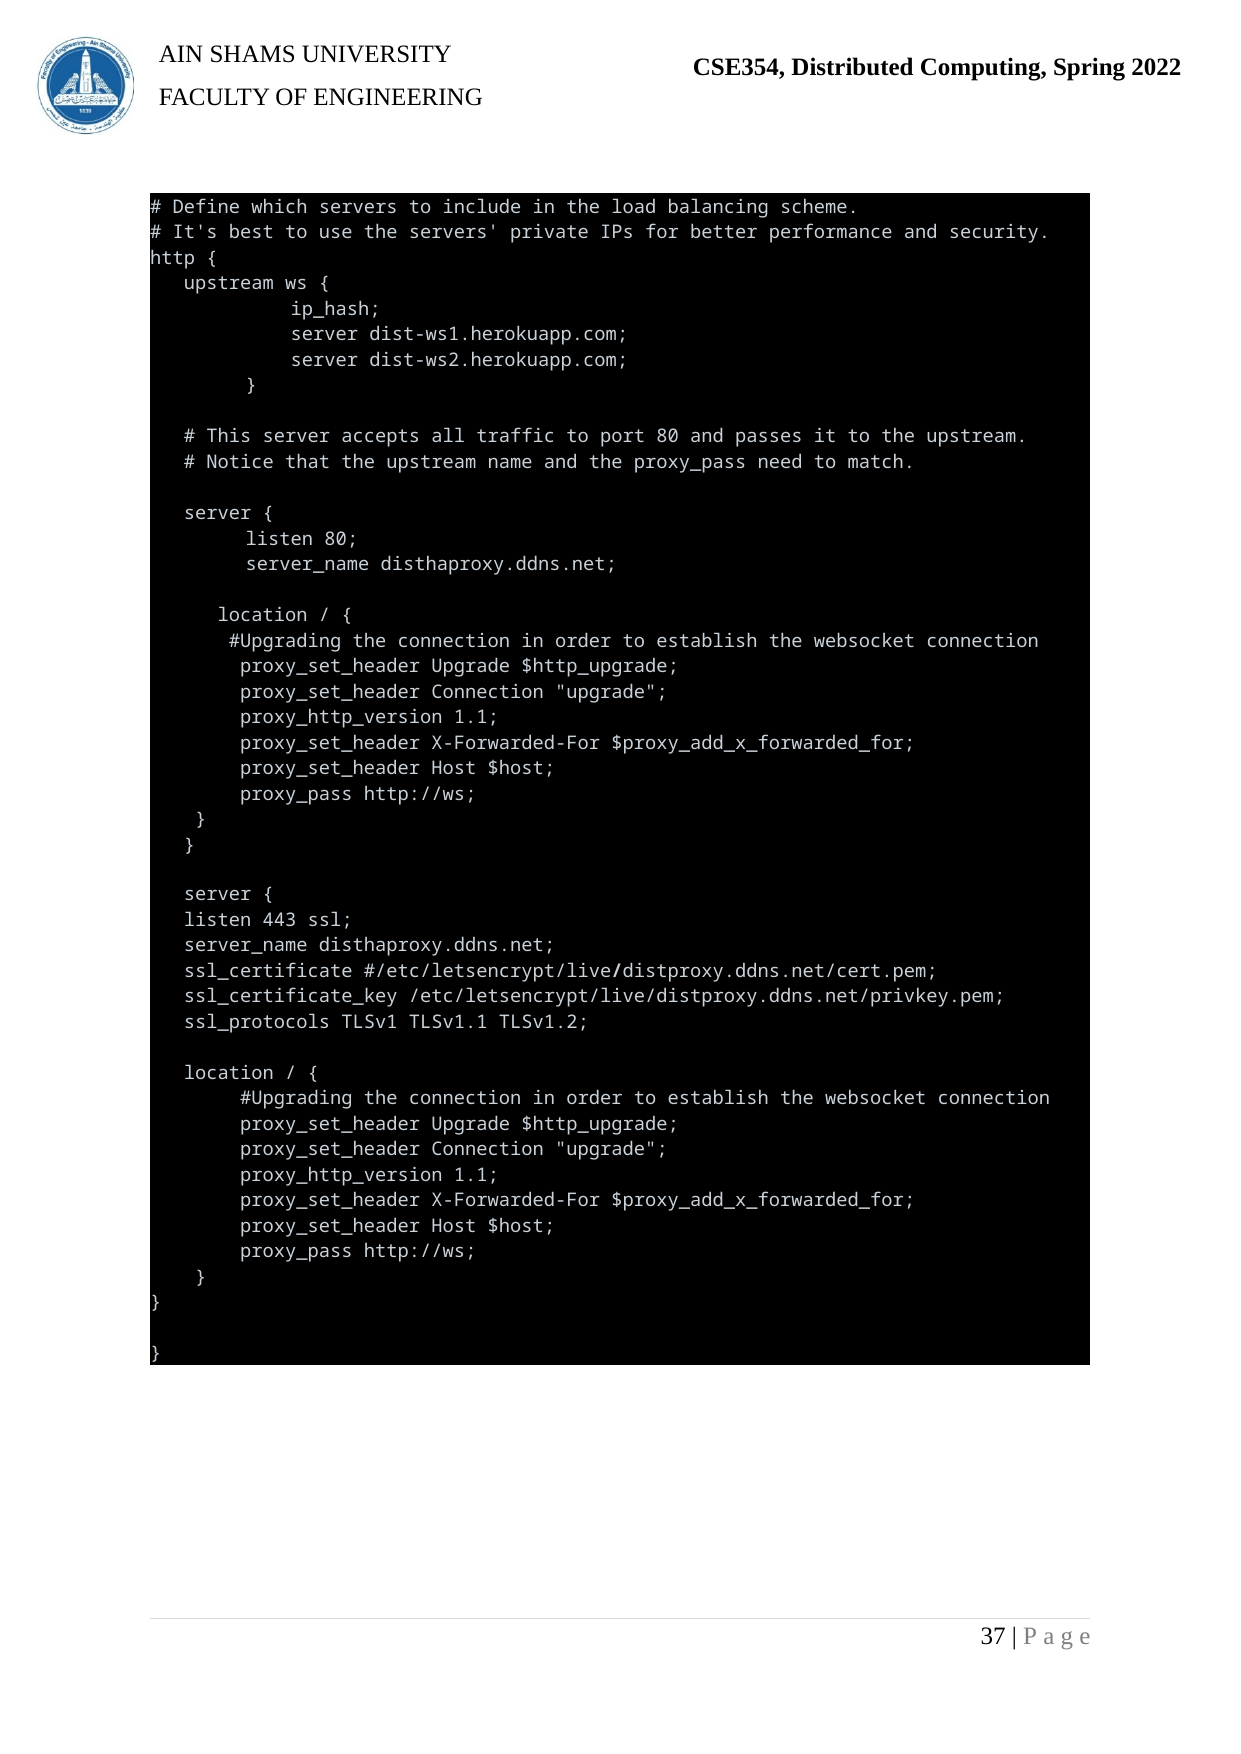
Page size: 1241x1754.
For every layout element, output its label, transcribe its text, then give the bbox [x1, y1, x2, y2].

text proxy_set_header X-Forwarded-For $proxy_add_x_forwarded_for; [150, 729, 1090, 754]
text } [150, 806, 1090, 831]
text proxy_set_header Host $host; [150, 754, 1090, 780]
text ssl_protocols TLSv1 TLSv1.1 TLSv1.2; [150, 1008, 1090, 1033]
text # Define which servers to include in the load balancing scheme. [150, 193, 1090, 219]
text # Notice that the upstream name and the proxy_pass need to match. [150, 448, 1090, 474]
text #Upgrading the connection in order to establish the websocket connection [150, 627, 1090, 652]
text proxy_set_header Host $host; [150, 1212, 1090, 1238]
text } [150, 1263, 1090, 1289]
text } [150, 1289, 1090, 1314]
text location / { [150, 1059, 1090, 1084]
text listen 443 ssl; [150, 906, 1090, 931]
text proxy_pass http://ws; [150, 780, 1090, 806]
text server { [150, 499, 1090, 525]
text } [150, 372, 1090, 397]
text # It's best to use the servers' private IPs for better performance and security. [150, 219, 1090, 244]
text proxy_http_version 1.1; [150, 1161, 1090, 1187]
text server { [150, 880, 1090, 906]
text ssl_certificate #/etc/letsencrypt/live/distproxy.ddns.net/cert.pem; [150, 957, 1090, 982]
text ip_hash; [150, 295, 1090, 321]
text proxy_set_header Connection "upgrade"; [150, 678, 1090, 703]
text proxy_http_version 1.1; [150, 703, 1090, 729]
text proxy_set_header Connection "upgrade"; [150, 1136, 1090, 1161]
text } [150, 831, 1090, 857]
text upstream ws { [150, 270, 1090, 295]
text #Upgrading the connection in order to establish the websocket connection [150, 1084, 1090, 1110]
text ssl_certificate_key /etc/letsencrypt/live/distproxy.ddns.net/privkey.pem; [150, 982, 1090, 1008]
text location / { [150, 601, 1090, 627]
text # This server accepts all traffic to port 80 and passes it to the upstream. [150, 423, 1090, 448]
text server dist-ws1.herokuapp.com; [150, 321, 1090, 346]
text } [150, 1340, 1090, 1365]
text http { [150, 244, 1090, 270]
text server_name disthaproxy.ddns.net; [150, 550, 1090, 576]
text proxy_set_header Upgrade $http_upgrade; [150, 652, 1090, 678]
text proxy_pass http://ws; [150, 1238, 1090, 1263]
text server dist-ws2.herokuapp.com; [150, 346, 1090, 372]
picture [36, 36, 135, 135]
text server_name disthaproxy.ddns.net; [150, 931, 1090, 957]
text proxy_set_header X-Forwarded-For $proxy_add_x_forwarded_for; [150, 1187, 1090, 1212]
text listen 80; [150, 525, 1090, 550]
text proxy_set_header Upgrade $http_upgrade; [150, 1110, 1090, 1136]
